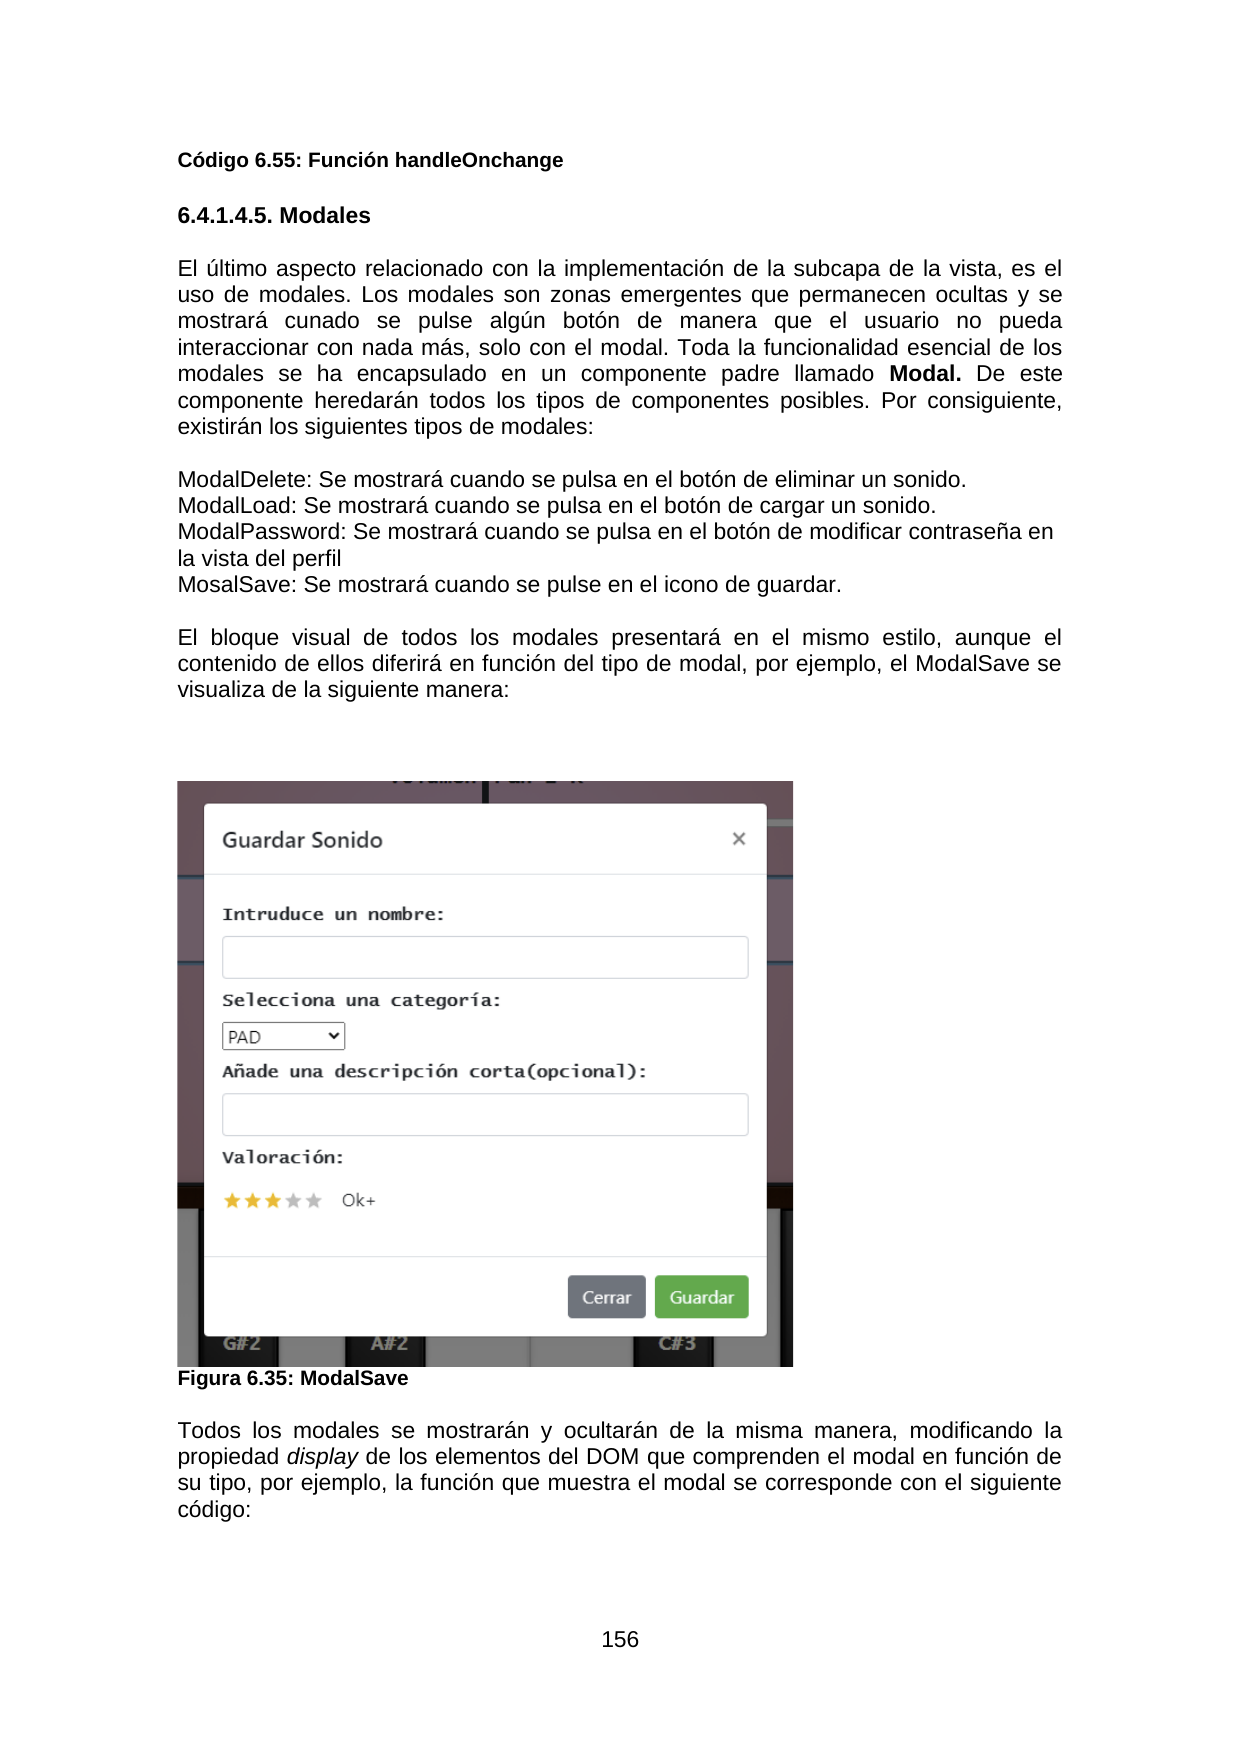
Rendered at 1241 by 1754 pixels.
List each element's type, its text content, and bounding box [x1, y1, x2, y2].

text El bloque visual de todos los modales presentará en el mismo estilo, aunque el contenido de ellos diferirá en función del tipo de modal, por ejemplo, el ModalSave se visualiza de la siguiente manera: [177, 624, 1063, 703]
picture [177, 781, 794, 1367]
text Todos los modales se mostrarán y ocultarán de la misma manera, modificando la propiedad display de los elementos del DOM que comprenden el modal en función de su tipo, por ejemplo, la función que muestra el modal se corresponde con el siguiente código: [177, 1417, 1063, 1522]
text Figura 6.35: ModalSave [177, 1366, 1063, 1390]
subtitle 6.4.1.4.5. Modales [177, 202, 1063, 228]
text El último aspecto relacionado con la implementación de la subcapa de la vista, es el uso de modales. Los modales son zonas emergentes que permanecen ocultas y se mostrará cunado se pulse algún botón de manera que el usuario no pueda interaccionar con nada más, solo con el modal. Toda la funcionalidad esencial de los modales se ha encapsulado en un componente padre llamado Modal. De este componente heredarán todos los tipos de componentes posibles. Por consiguiente, existirán los siguientes tipos de modales: [177, 255, 1063, 439]
text Código 6.55: Función handleOnchange [177, 148, 1063, 172]
